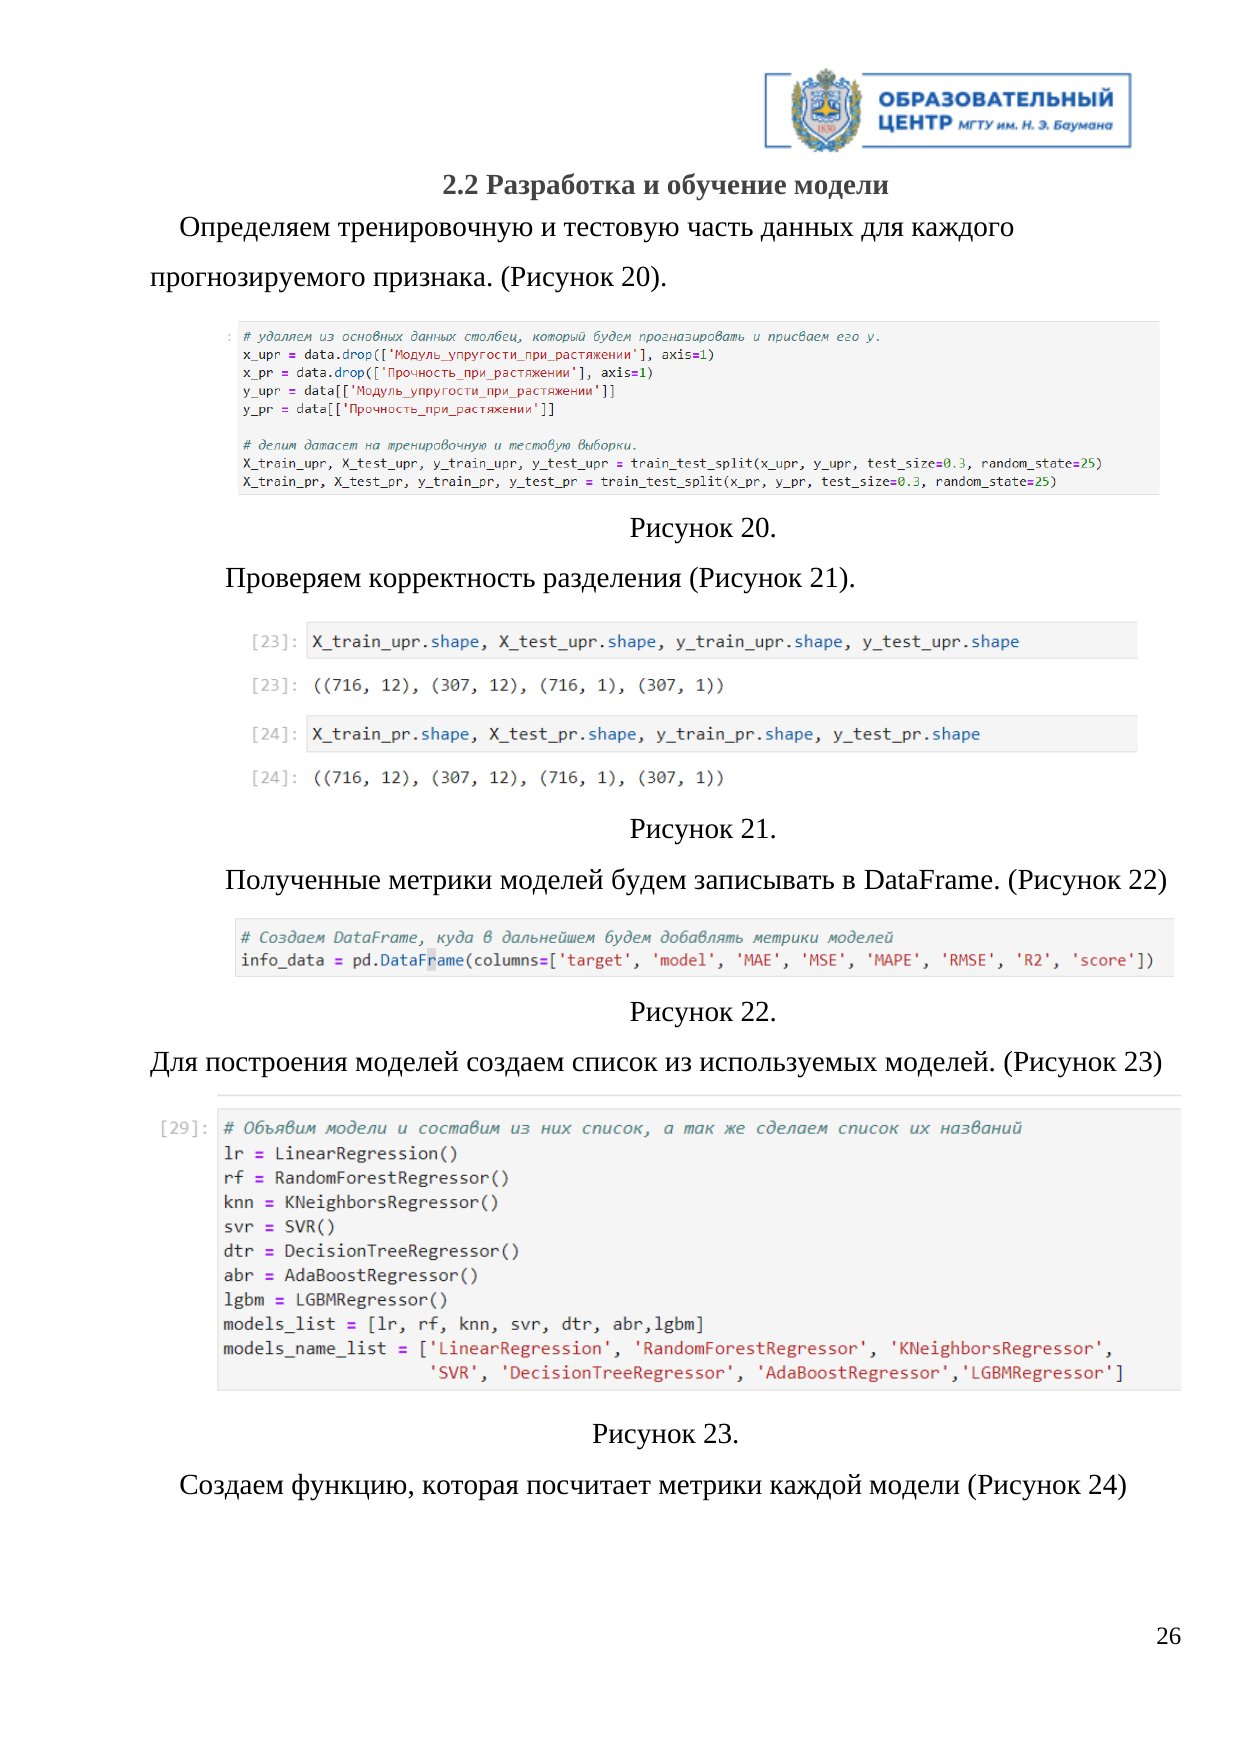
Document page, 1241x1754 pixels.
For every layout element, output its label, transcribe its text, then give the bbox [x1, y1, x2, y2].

list Рисунок 20. [225, 510, 1181, 544]
text Создаем функцию, которая посчитает метрики каждой модели (Рисунок 24) [150, 1467, 1181, 1500]
list Рисунок 22. [225, 994, 1181, 1027]
list Рисунок 21. [225, 811, 1181, 845]
picture [734, 45, 1182, 168]
picture [225, 309, 1160, 496]
list Проверяем корректность разделения (Рисунок 21). [225, 560, 1181, 594]
subtitle 2.2 Разработка и обучение модели [150, 150, 1181, 201]
picture [225, 912, 1175, 980]
list Полученные метрики моделей будем записывать в DataFrame. (Рисунок 22) [225, 862, 1181, 895]
picture [150, 1094, 1182, 1403]
text Рисунок 23. [150, 1417, 1181, 1450]
text Определяем тренировочную и тестовую часть данных для каждого прогнозируемого признака. (Рисунок 20). [150, 209, 1181, 293]
text Для построения моделей создаем список из используемых моделей. (Рисунок 23) [150, 1044, 1181, 1078]
picture [225, 610, 1138, 797]
